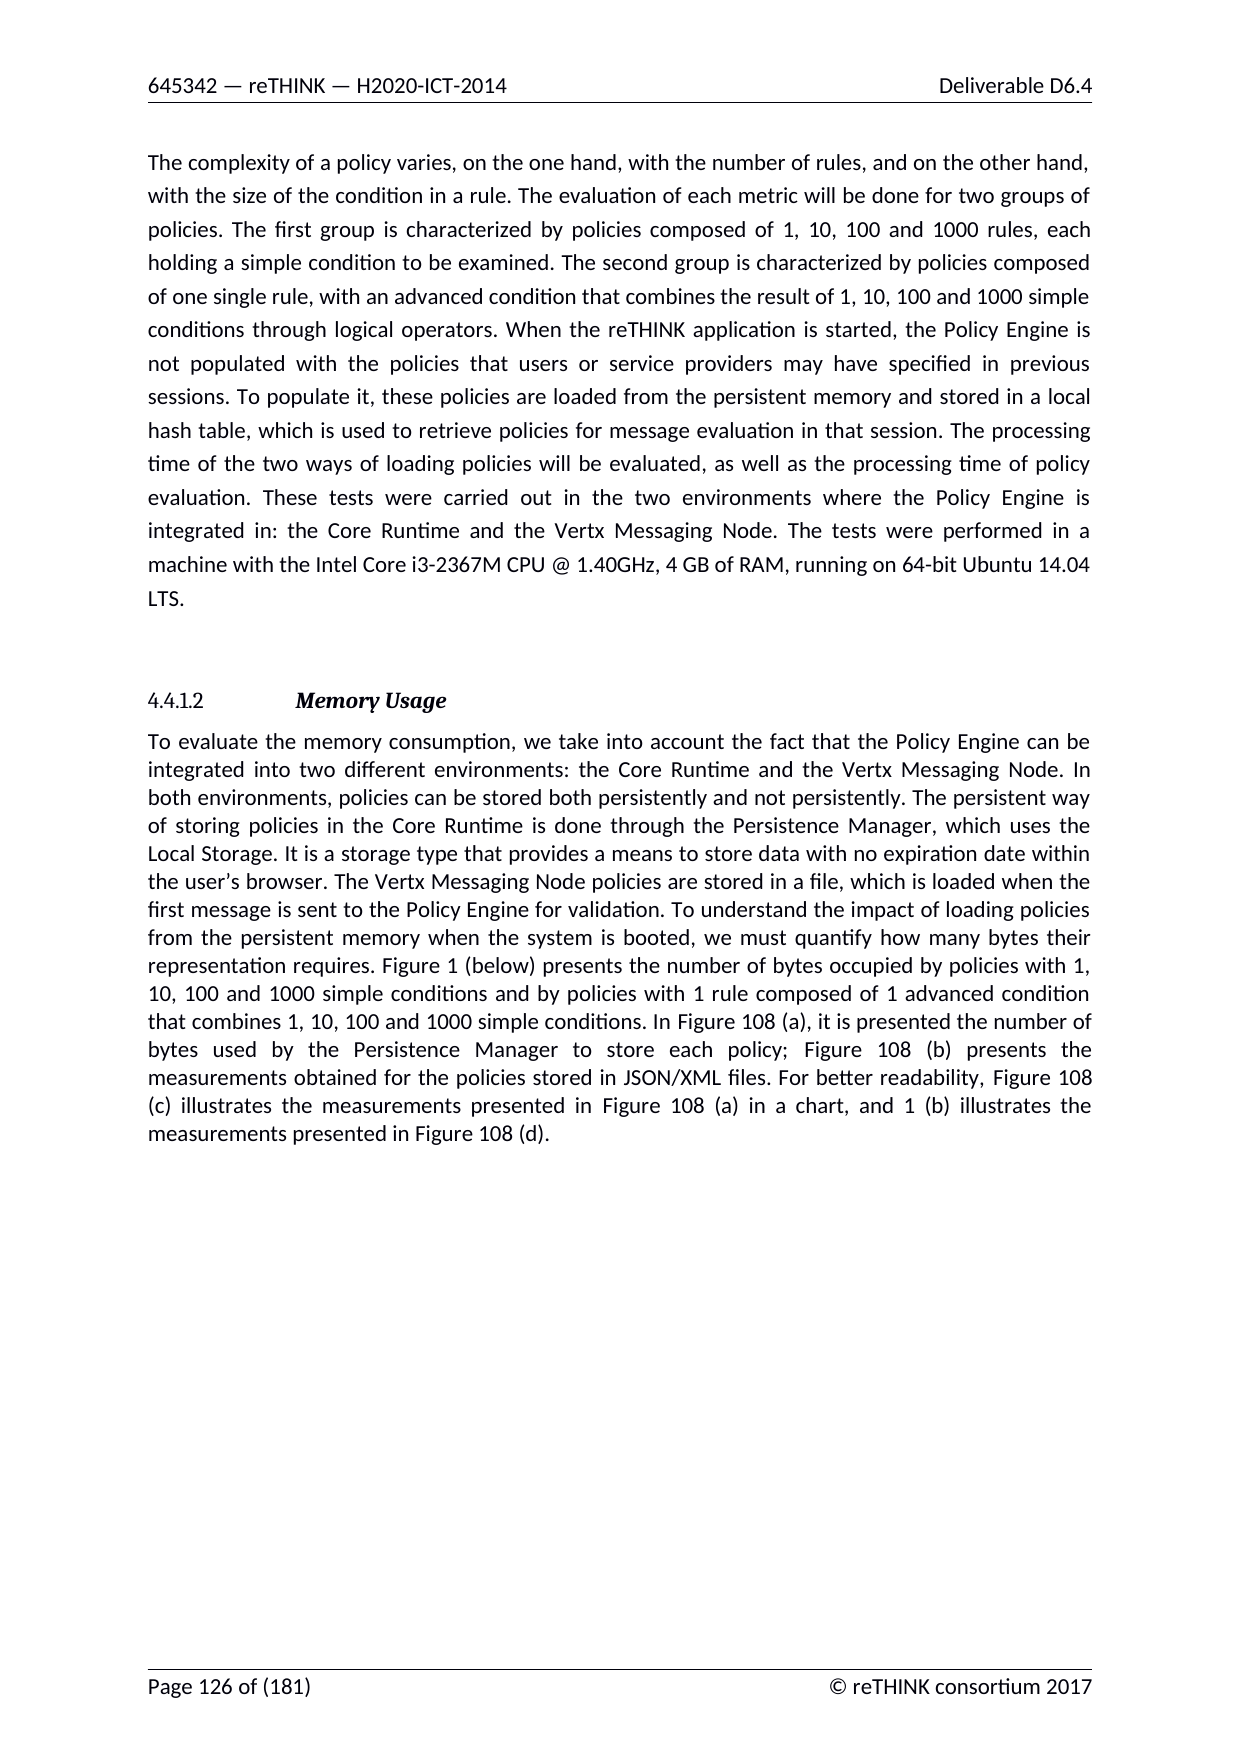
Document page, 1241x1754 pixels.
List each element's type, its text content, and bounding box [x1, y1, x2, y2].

text To evaluate the memory consumption, we take into account the fact that the Policy Engine can be integrated into two different environments: the Core Runtime and the Vertx Messaging Node. In both environments, policies can be stored both persistently and not persistently. The persistent way of storing policies in the Core Runtime is done through the Persistence Manager, which uses the Local Storage. It is a storage type that provides a means to store data with no expiration date within the user’s browser. The Vertx Messaging Node policies are stored in a file, which is loaded when the first message is sent to the Policy Engine for validation. To understand the impact of loading policies from the persistent memory when the system is booted, we must quantify how many bytes their representation requires. Figure 1 (below) presents the number of bytes occupied by policies with 1, 10, 100 and 1000 simple conditions and by policies with 1 rule composed of 1 advanced condition that combines 1, 10, 100 and 1000 simple conditions. In Figure 108 (a), it is presented the number of bytes used by the Persistence Manager to store each policy; Figure 108 (b) presents the measurements obtained for the policies stored in JSON/XML files. For better readability, Figure 108 (c) illustrates the measurements presented in Figure 108 (a) in a chart, and 1 (b) illustrates the measurements presented in Figure 108 (d). [148, 727, 1092, 1147]
subtitle Memory Usage [148, 688, 1092, 715]
text The complexity of a policy varies, on the one hand, with the number of rules, and on the other hand, with the size of the condition in a rule. The evaluation of each metric will be done for two groups of policies. The first group is characterized by policies composed of 1, 10, 100 and 1000 rules, each holding a simple condition to be examined. The second group is characterized by policies composed of one single rule, with an advanced condition that combines the result of 1, 10, 100 and 1000 simple conditions through logical operators. When the reTHINK application is started, the Policy Engine is not populated with the policies that users or service providers may have specified in previous sessions. To populate it, these policies are loaded from the persistent memory and stored in a local hash table, which is used to retrieve policies for message evaluation in that session. The processing time of the two ways of loading policies will be evaluated, as well as the processing time of policy evaluation. These tests were carried out in the two environments where the Policy Engine is integrated in: the Core Runtime and the Vertx Messaging Node. The tests were performed in a machine with the Intel Core i3-2367M CPU @ 1.40GHz, 4 GB of RAM, running on 64-bit Ubuntu 14.04 LTS. [148, 148, 1092, 612]
